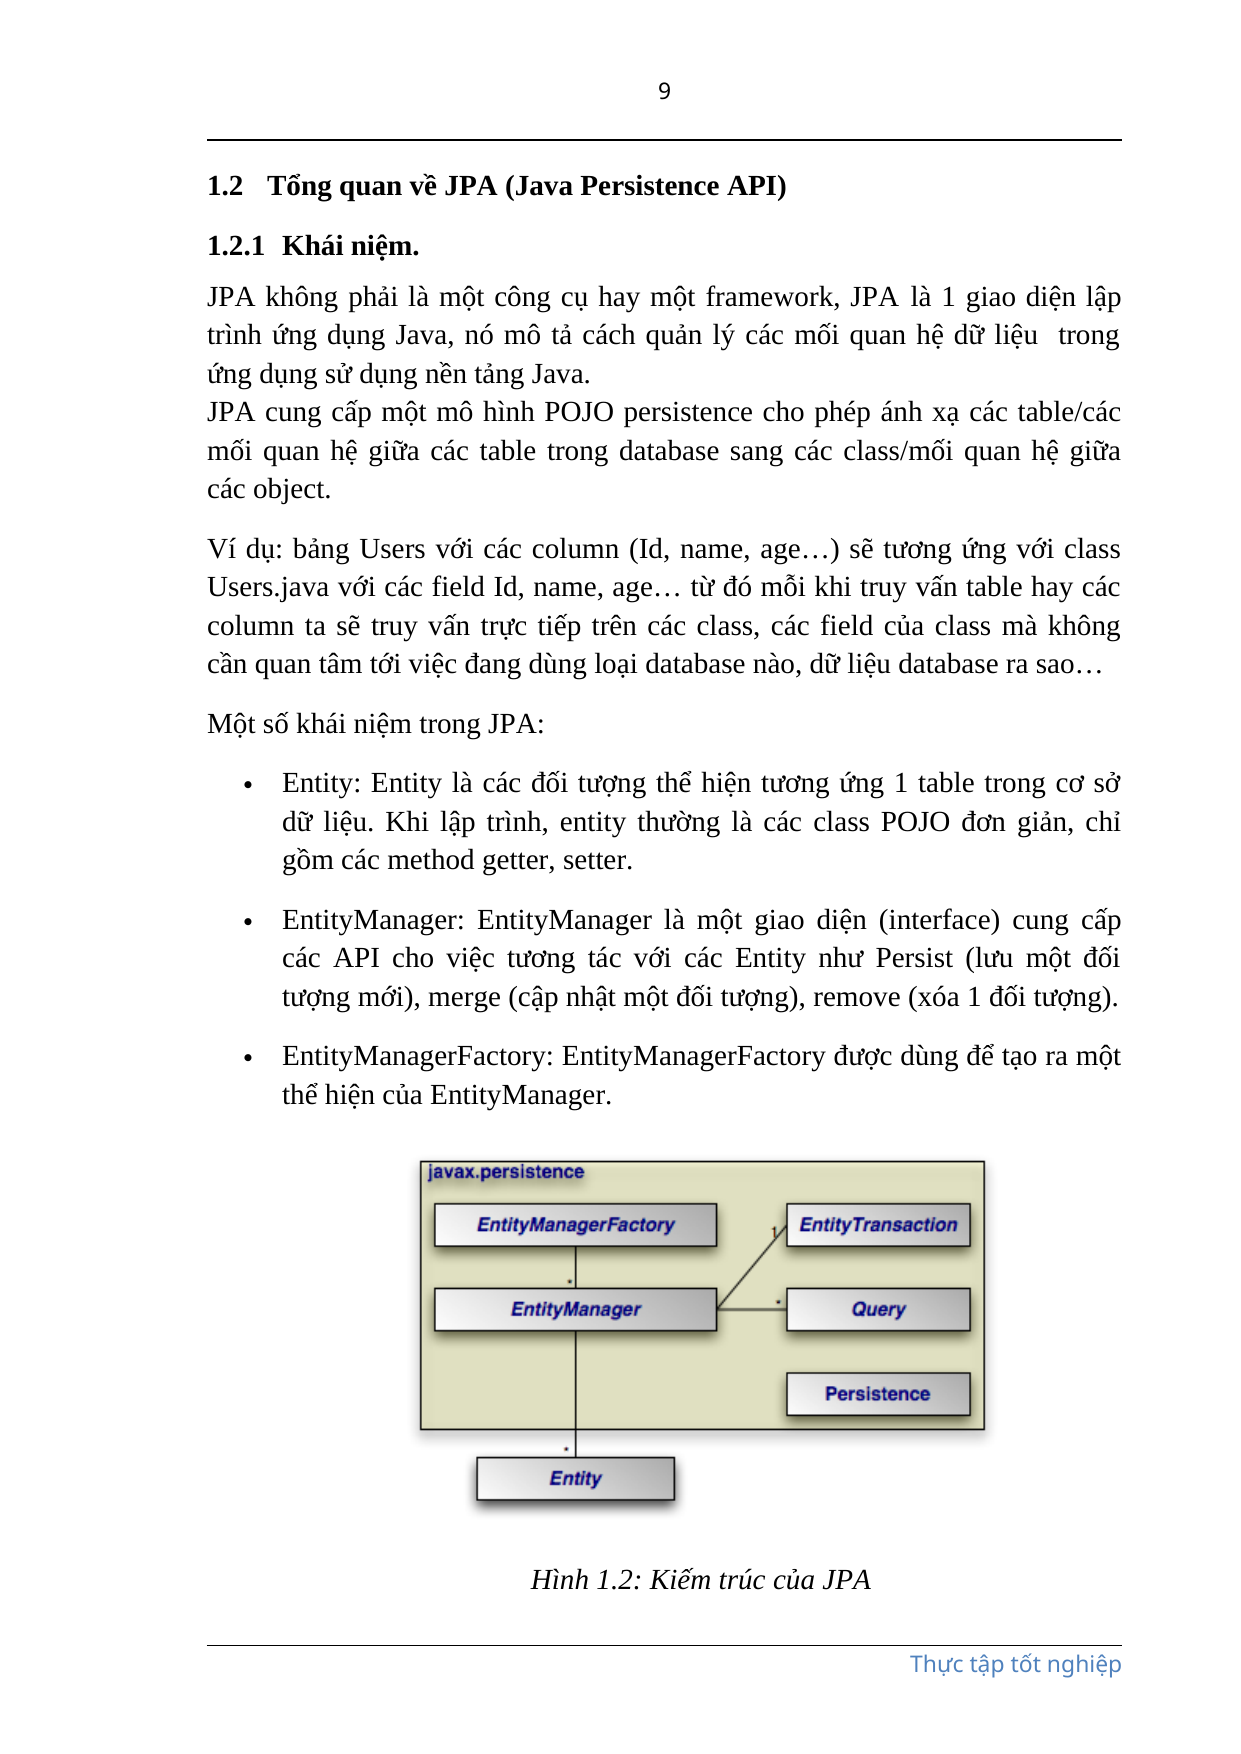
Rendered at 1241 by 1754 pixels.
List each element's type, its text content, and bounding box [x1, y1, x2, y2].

picture [389, 1136, 1015, 1537]
text JPA cung cấp một mô hình POJO persistence cho phép ánh xạ các table/các mối quan hệ giữa các table trong database sang các class/mối quan hệ giữa các object. [207, 394, 1122, 505]
text Một số khái niệm trong JPA: [207, 706, 1122, 739]
text Ví dụ: bảng Users với các column (Id, name, age…) sẽ tương ứng với class Users.java với các field Id, name, age… từ đó mỗi khi truy vấn table hay các column ta sẽ truy vấn trực tiếp trên các class, các field của class mà không cần quan tâm tới việc đang dùng loại database nào, dữ liệu database ra sao… [207, 531, 1122, 680]
text JPA không phải là một công cụ hay một framework, JPA là 1 giao diện lập trình ứng dụng Java, nó mô tả cách quản lý các mối quan hệ dữ liệu trong ứng dụng sử dụng nền tảng Java. [207, 279, 1122, 389]
subtitle Tổng quan về JPA (Java Persistence API) [207, 168, 1122, 202]
text Hình 1.2: Kiếm trúc của JPA [282, 1562, 1122, 1596]
subtitle Khái niệm. [207, 228, 1122, 261]
list Entity: Entity là các đối tượng thể hiện tương ứng 1 table trong cơ sở dữ liệu. Khi lập trình, entity thường là các class POJO đơn giản, chỉ gồm các method getter, setter. [244, 765, 1122, 876]
list EntityManager: EntityManager là một giao diện (interface) cung cấp các API cho việc tương tác với các Entity như Persist (lưu một đối tượng mới), merge (cập nhật một đối tượng), remove (xóa 1 đối tượng). [244, 902, 1122, 1012]
list EntityManagerFactory: EntityManagerFactory được dùng để tạo ra một thể hiện của EntityManager. [244, 1038, 1122, 1110]
